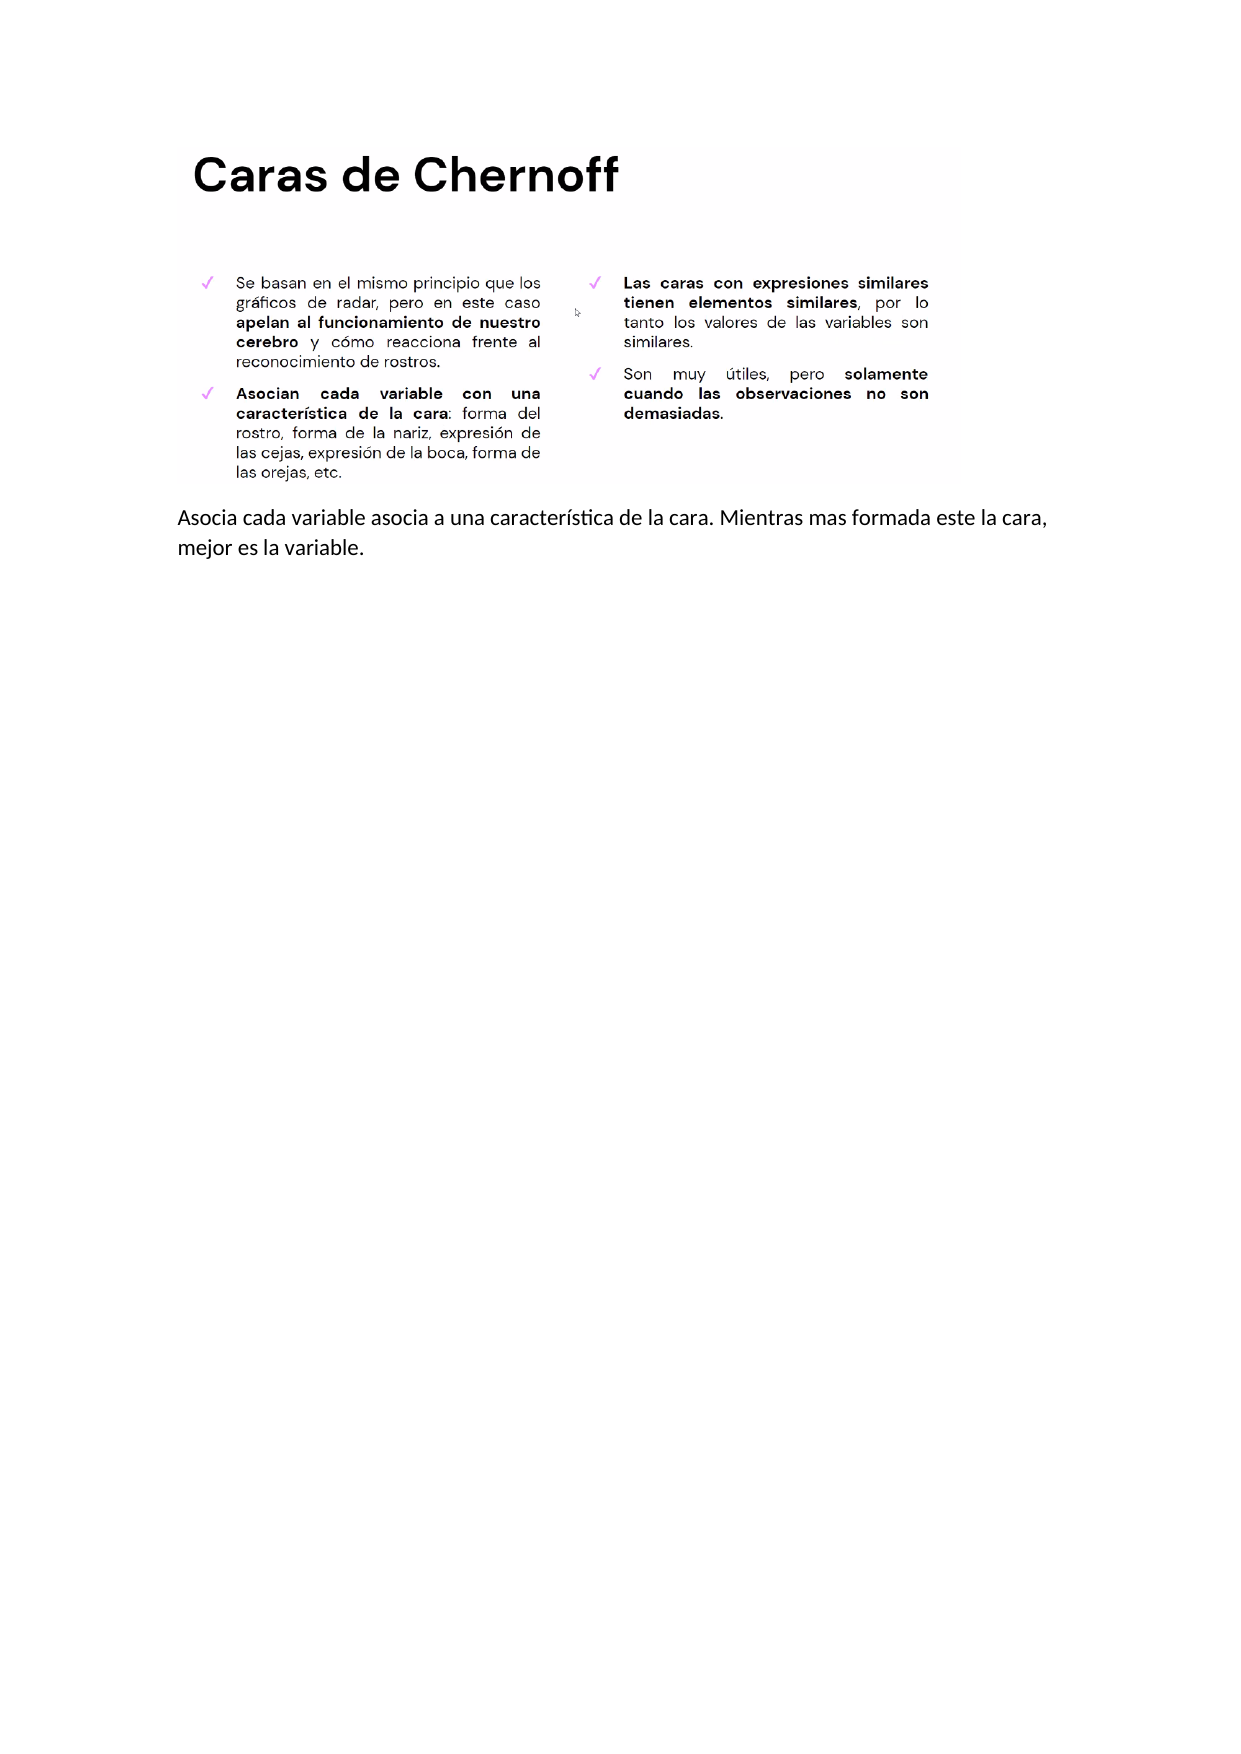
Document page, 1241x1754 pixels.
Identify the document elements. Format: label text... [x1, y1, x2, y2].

text Asocia cada variable asocia a una característica de la cara. Mientras mas formada este la cara, mejor es la variable. [177, 503, 1063, 561]
picture [177, 147, 962, 484]
